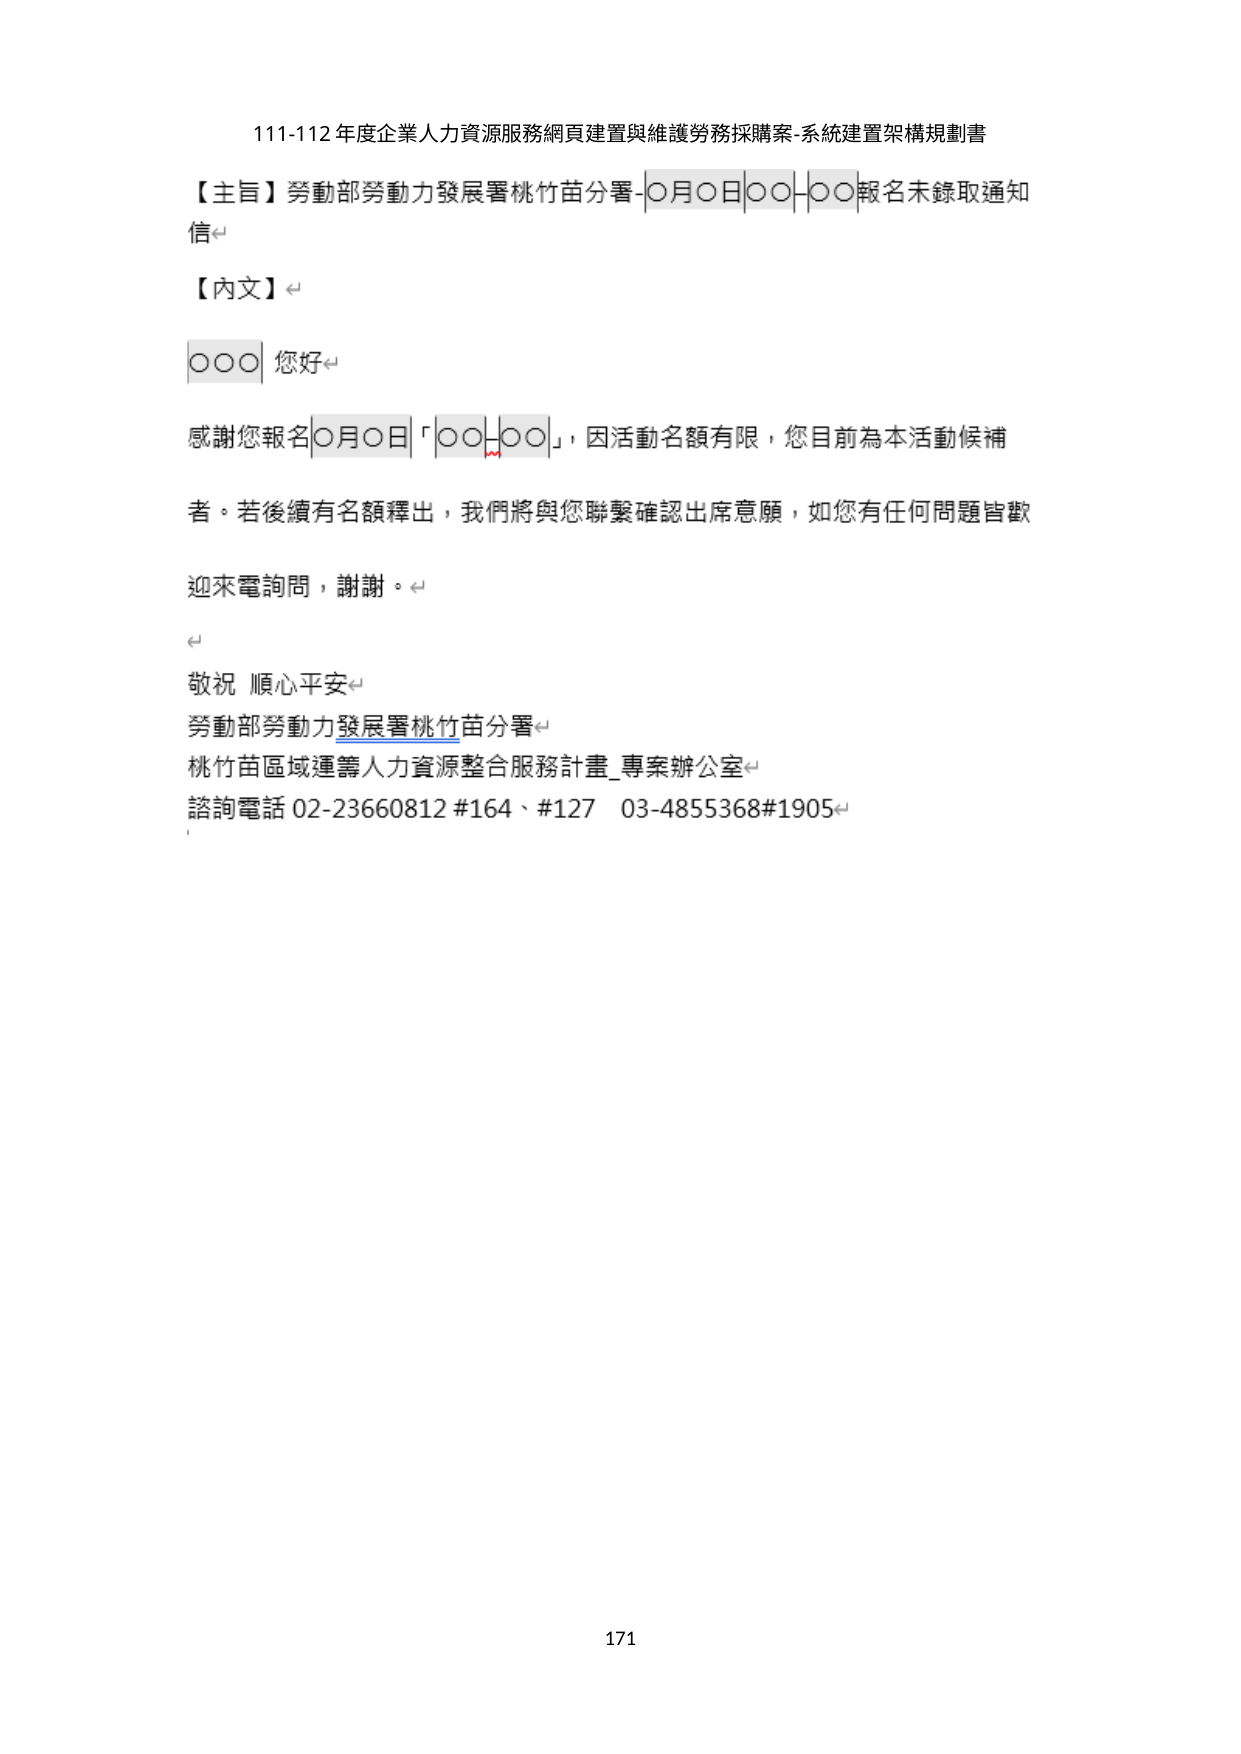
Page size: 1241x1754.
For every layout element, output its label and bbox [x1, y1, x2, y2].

picture [187, 169, 1053, 835]
